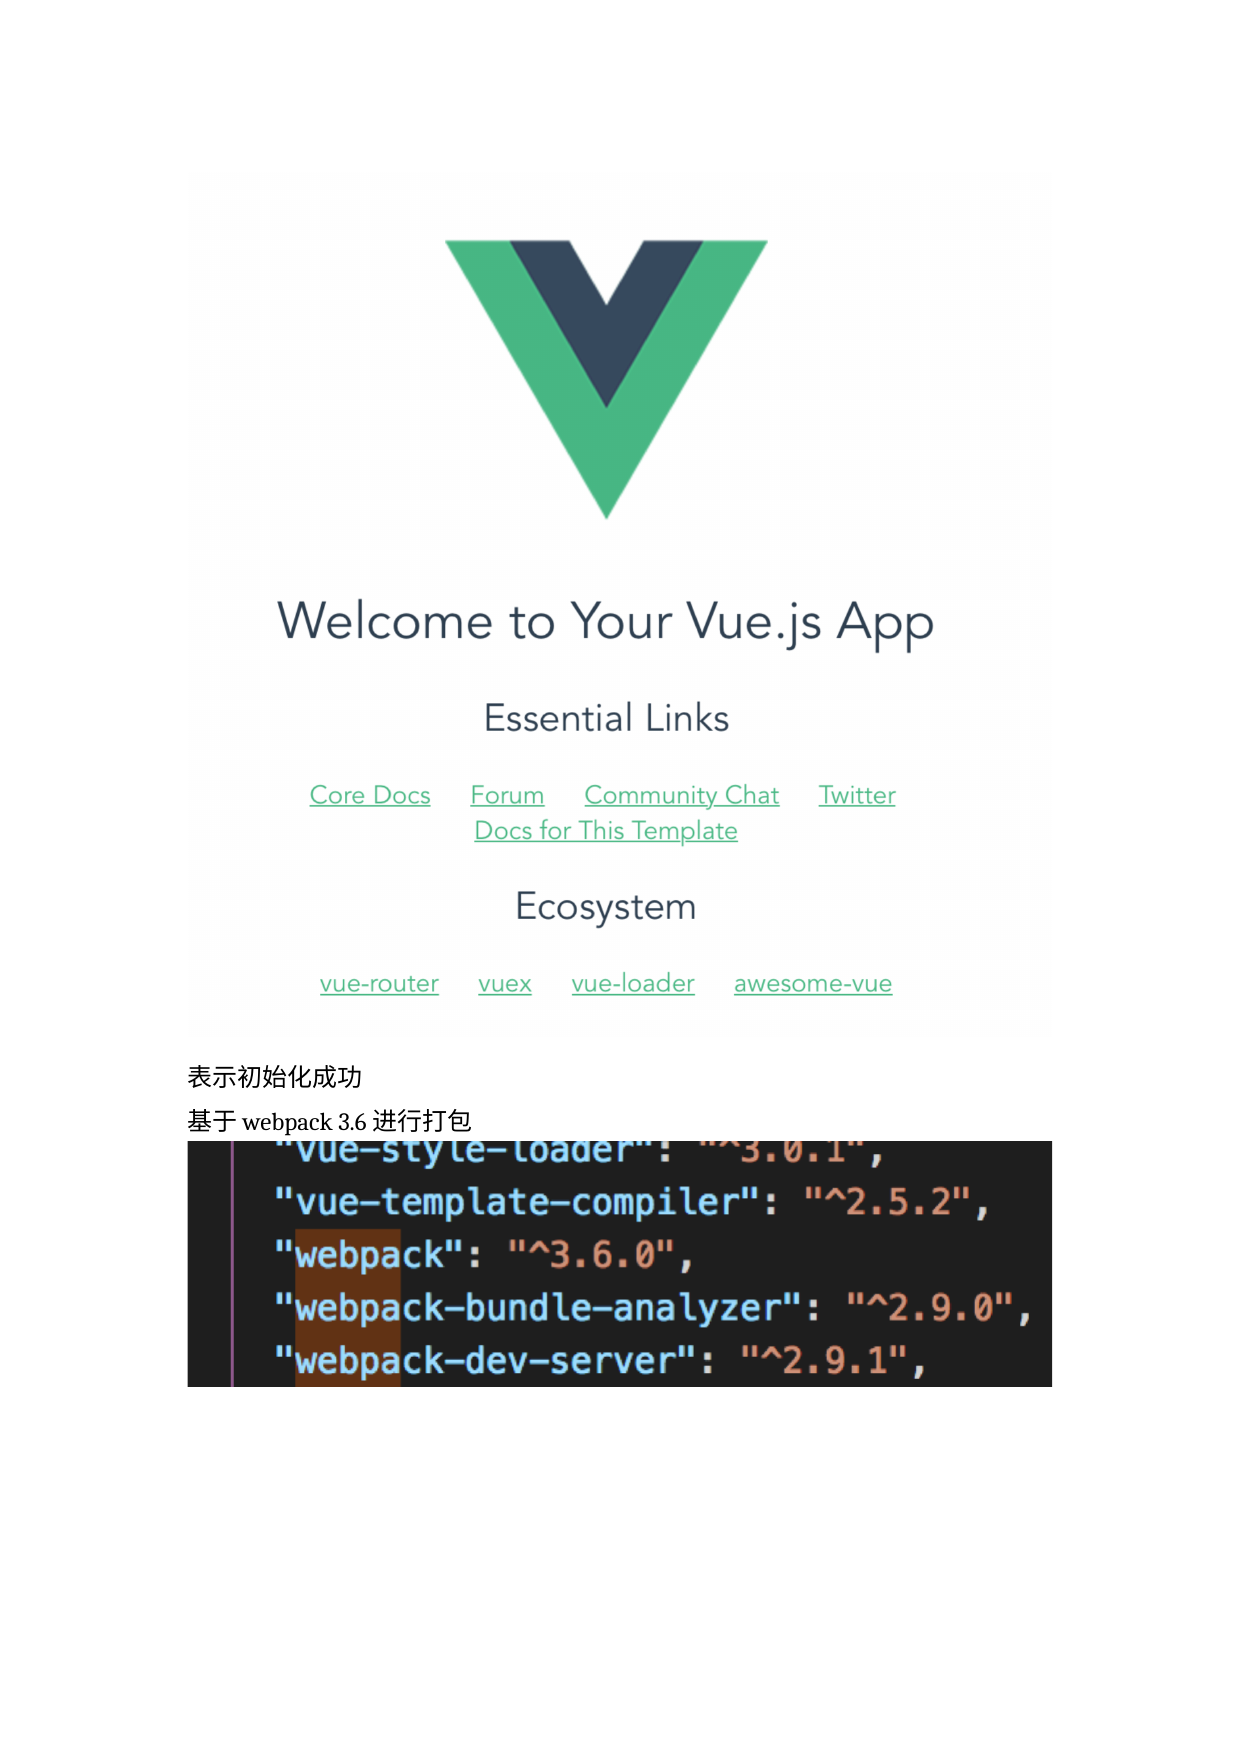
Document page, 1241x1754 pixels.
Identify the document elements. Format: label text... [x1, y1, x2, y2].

picture [187, 1141, 1053, 1387]
text 基于webpack 3.6 进行打包 [187, 1097, 1053, 1141]
picture [187, 172, 1053, 1037]
text 表示初始化成功 [187, 1053, 1053, 1097]
